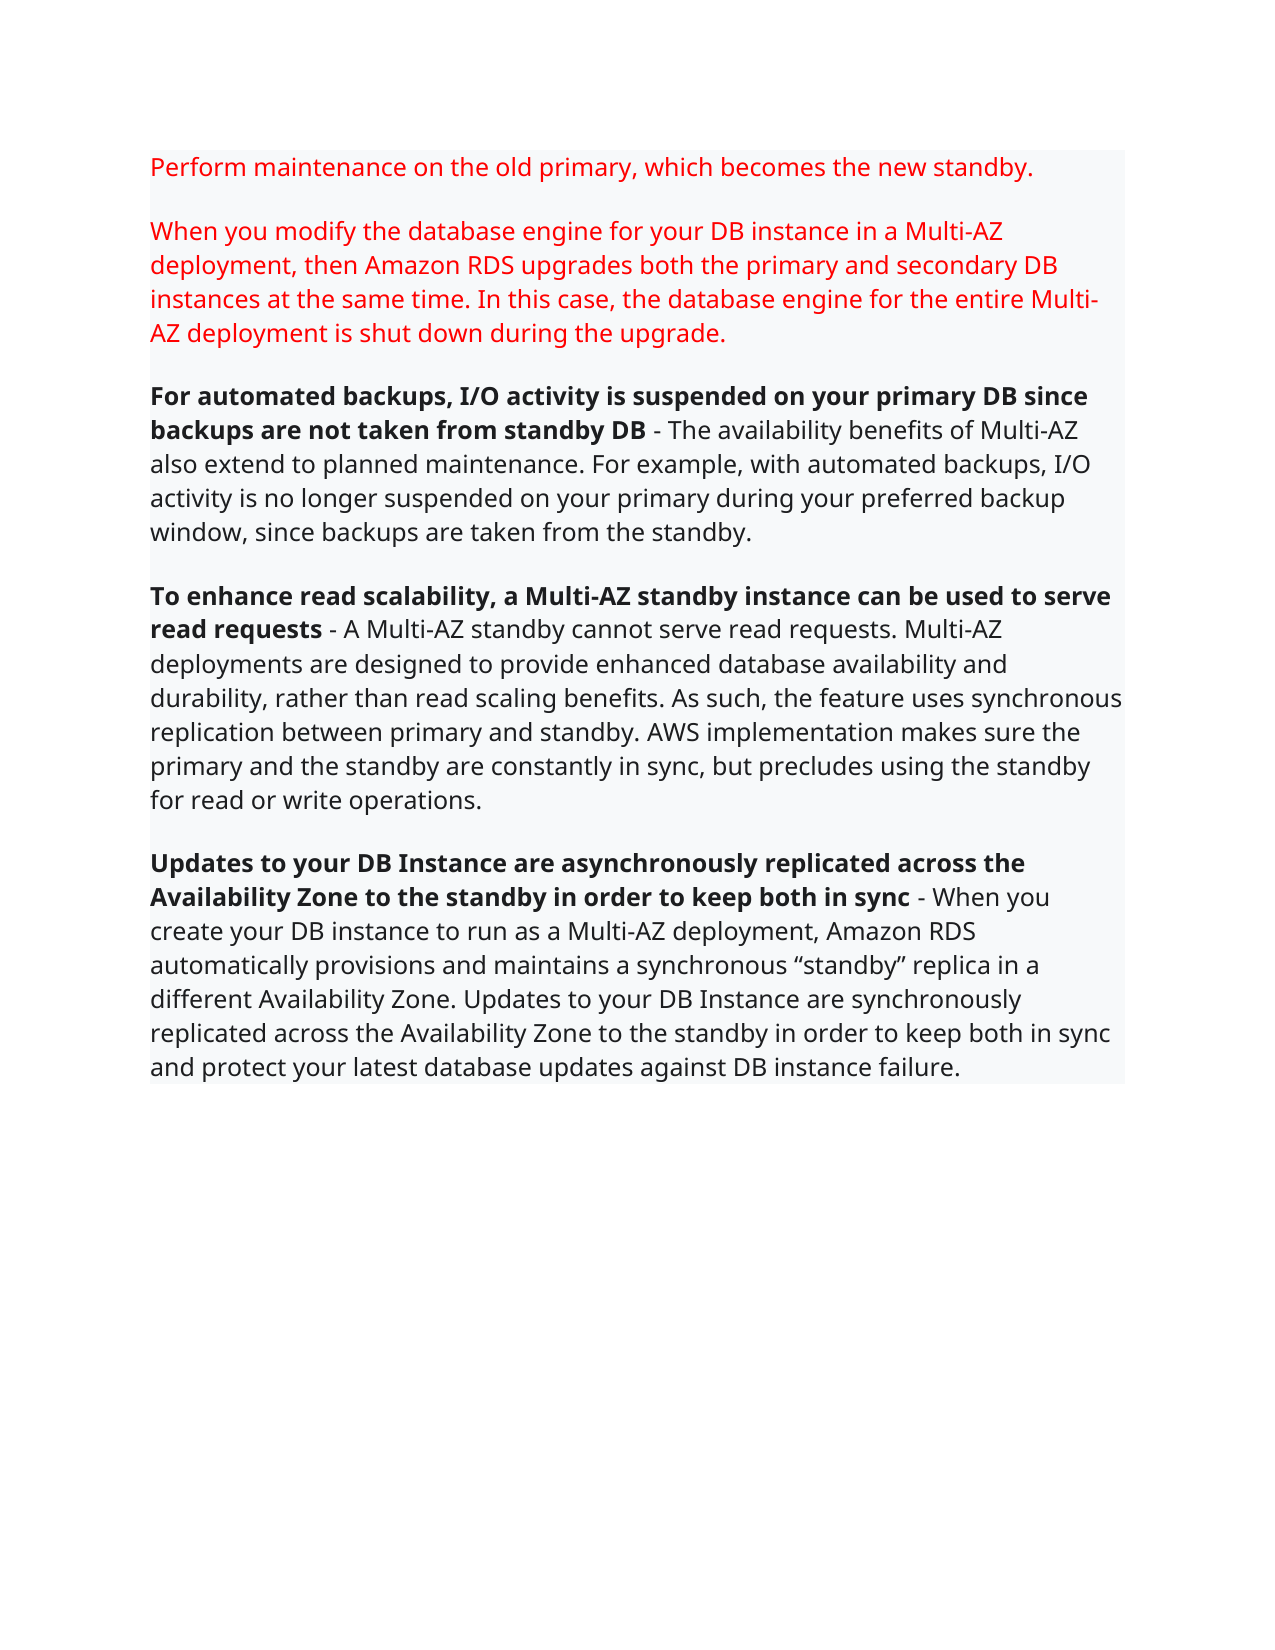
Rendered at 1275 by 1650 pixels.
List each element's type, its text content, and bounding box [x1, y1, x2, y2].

text Perform maintenance on the old primary, which becomes the new standby. [150, 150, 1125, 184]
text To enhance read scalability, a Multi-AZ standby instance can be used to serve read requests - A Multi-AZ standby cannot serve read requests. Multi-AZ deployments are designed to provide enhanced database availability and durability, rather than read scaling benefits. As such, the feature uses synchronous replication between primary and standby. AWS implementation makes sure the primary and the standby are constantly in sync, but precludes using the standby for read or write operations. [150, 578, 1125, 817]
text When you modify the database engine for your DB instance in a Multi-AZ deployment, then Amazon RDS upgrades both the primary and secondary DB instances at the same time. In this case, the database engine for the entire Multi-AZ deployment is shut down during the upgrade. [150, 213, 1125, 349]
text For automated backups, I/O activity is suspended on your primary DB since backups are not taken from standby DB - The availability benefits of Multi-AZ also extend to planned maintenance. For example, with automated backups, I/O activity is no longer suspended on your primary during your preferred backup window, since backups are taken from the standby. [150, 379, 1125, 549]
text Updates to your DB Instance are asynchronously replicated across the Availability Zone to the standby in order to keep both in sync - When you create your DB instance to run as a Multi-AZ deployment, Amazon RDS automatically provisions and maintains a synchronous “standby” replica in a different Availability Zone. Updates to your DB Instance are synchronously replicated across the Availability Zone to the standby in order to keep both in sync and protect your latest database updates against DB instance failure. [150, 846, 1125, 1084]
